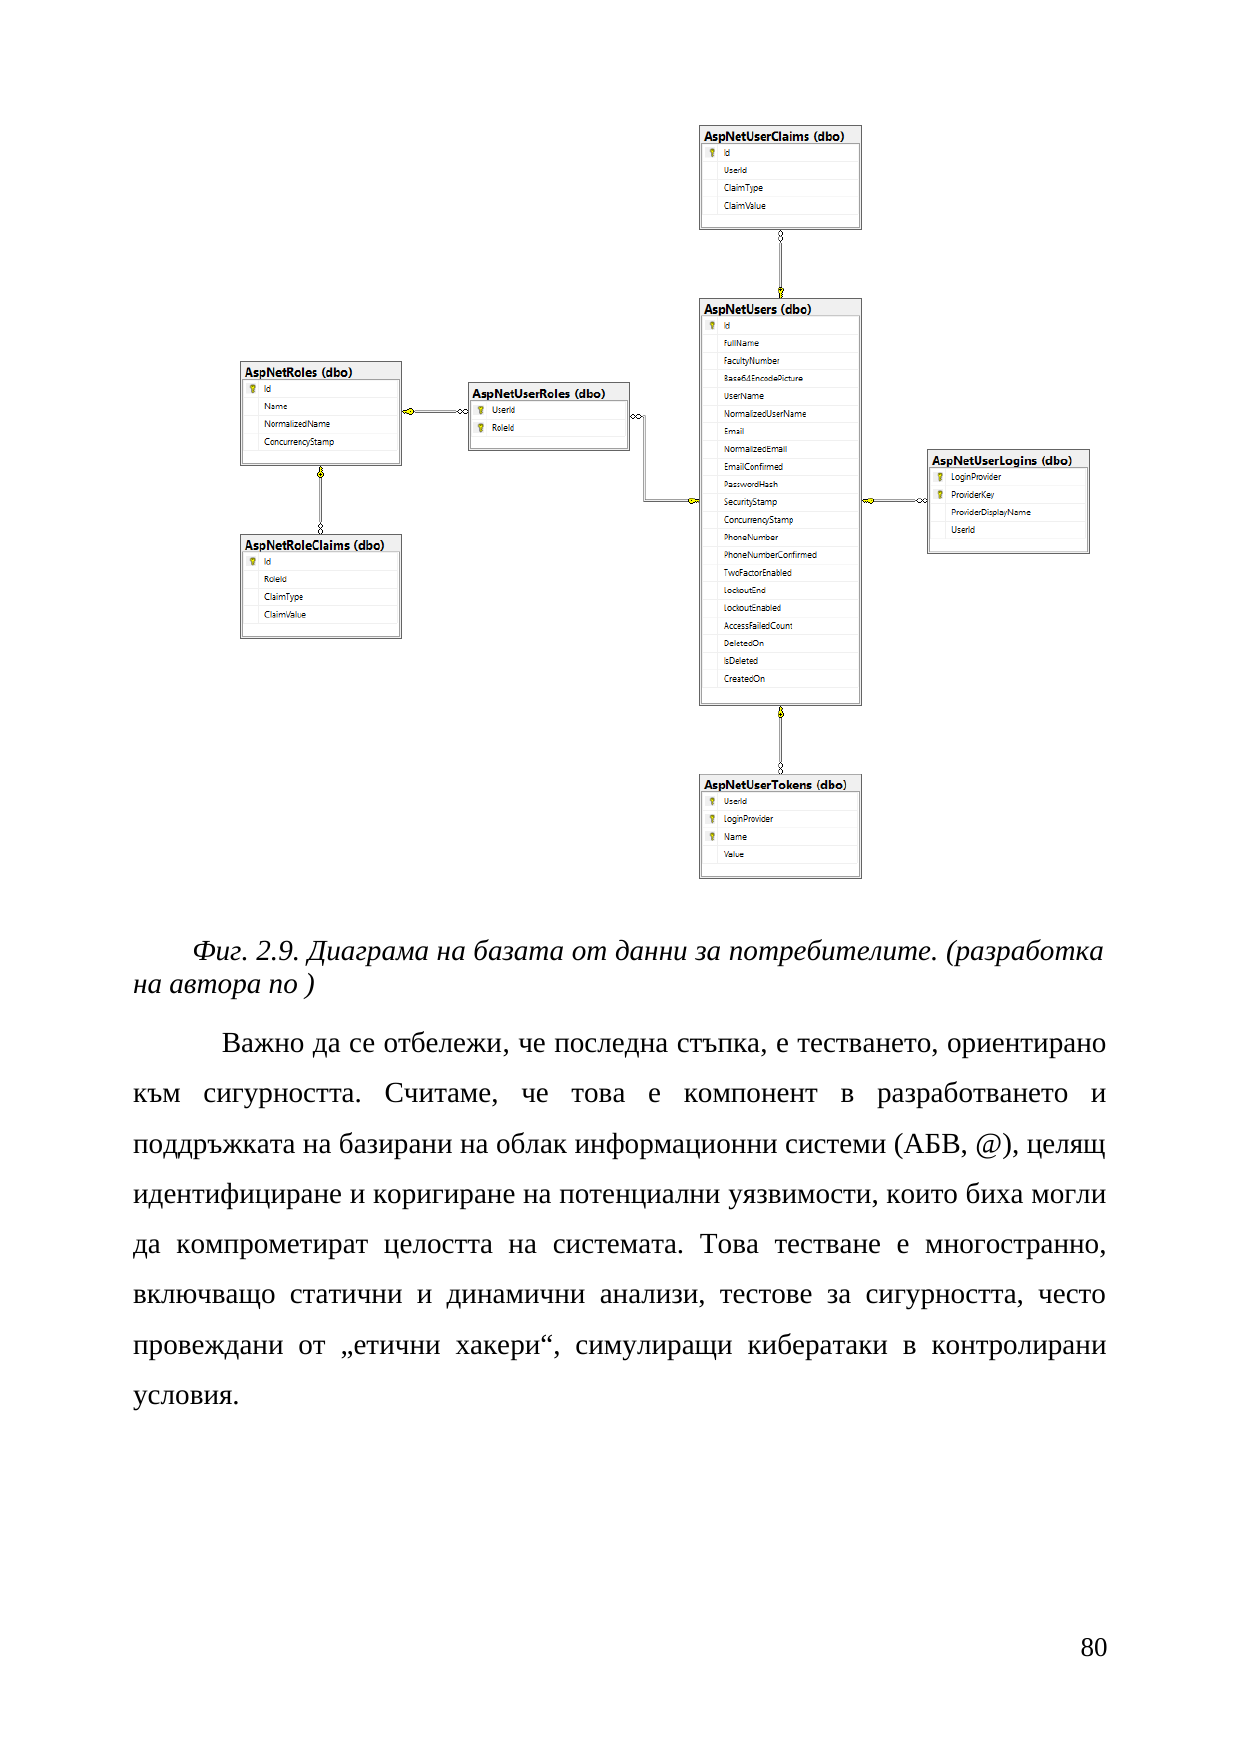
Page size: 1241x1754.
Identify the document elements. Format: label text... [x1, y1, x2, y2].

title Фиг. 2.9. Диаграма на базата от данни за потребителите. (разработка на автора по ) [133, 933, 1107, 1000]
picture [207, 118, 1111, 893]
text Важно да се отбележи, че последна стъпка, е тестването, ориентирано към сигурността. Считаме, че това е компонент в разработването и поддръжката на базирани на облак информационни системи (АБВ, @), целящ идентифициране и коригиране на потенциални уязвимости, които биха могли да компрометират целостта на системата. Това тестване е многостранно, включващо статични и динамични анализи, тестове за сигурността, често провеждани от „етични хакери“, симулиращи кибератаки в контролирани условия. [133, 1025, 1107, 1411]
